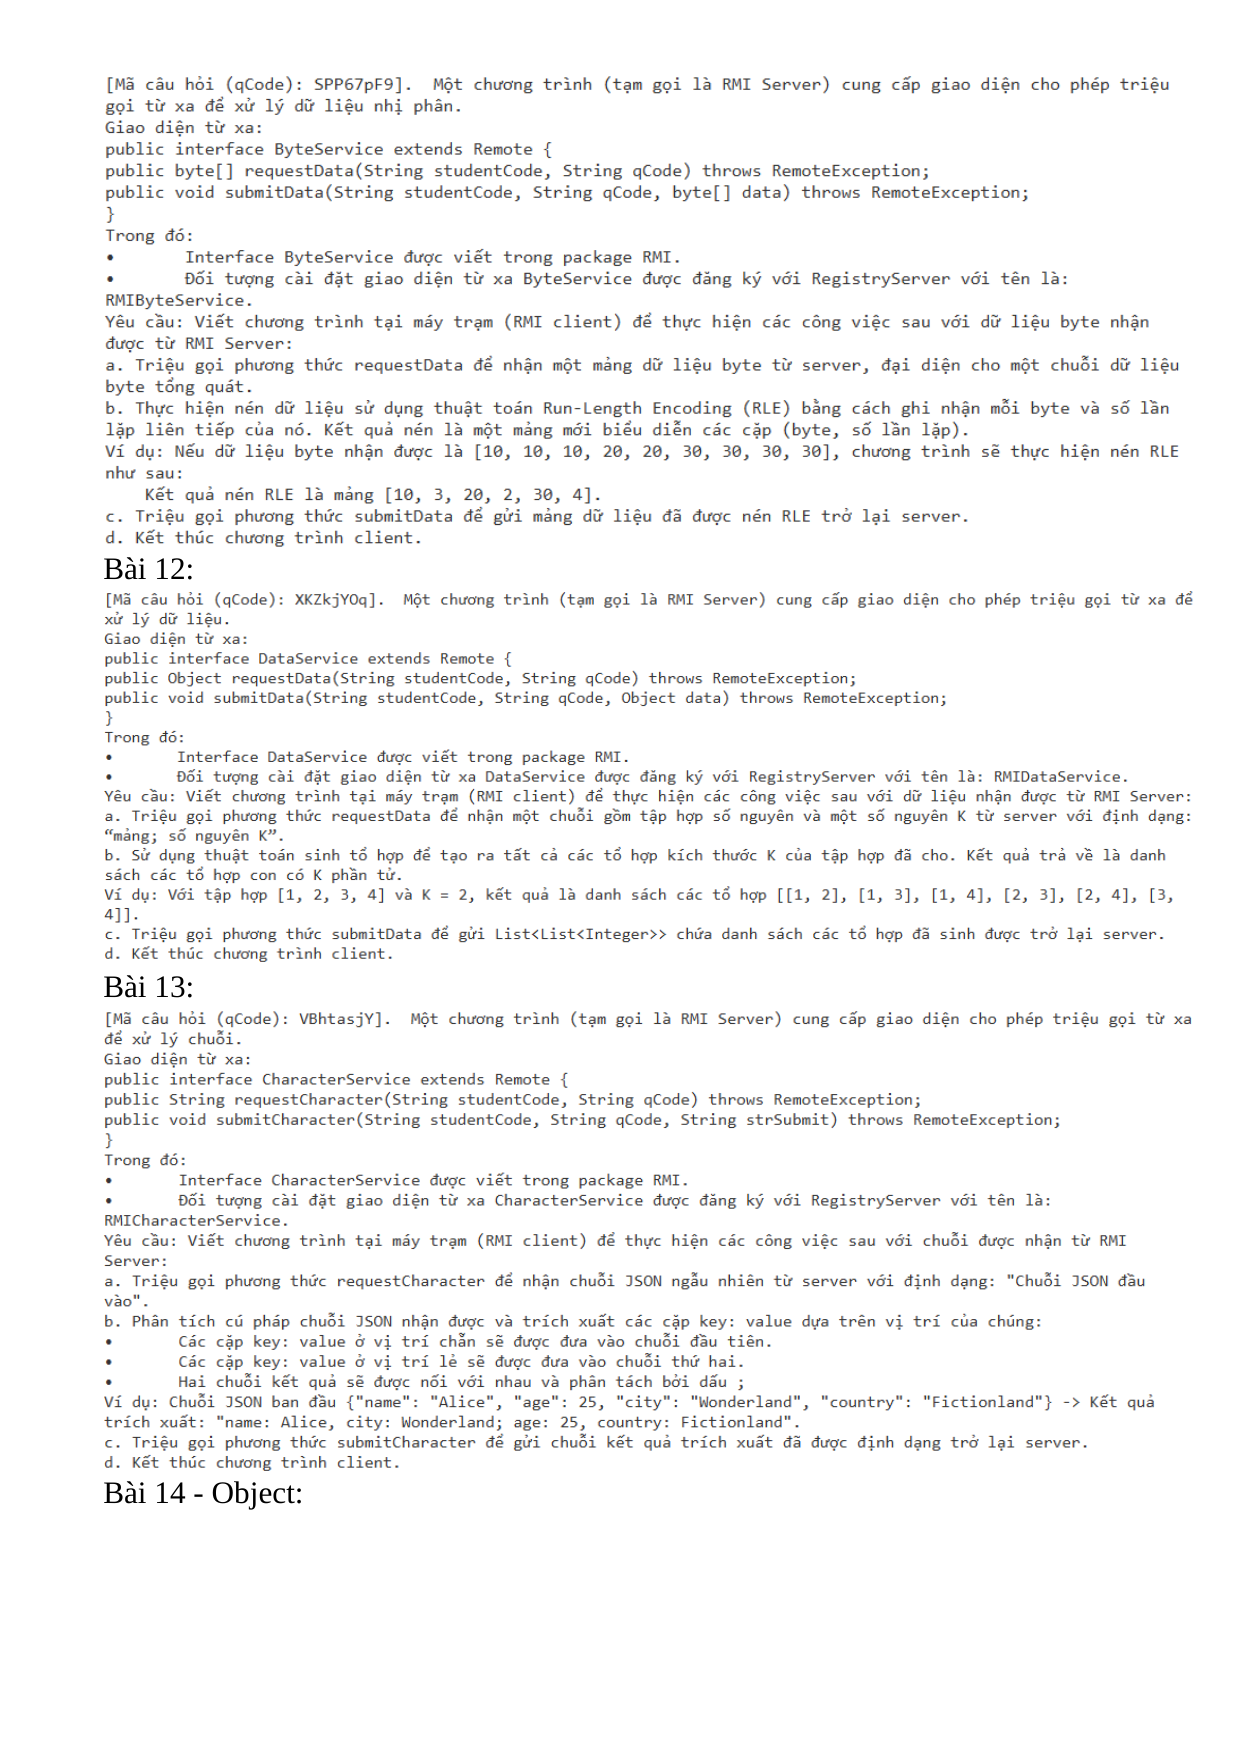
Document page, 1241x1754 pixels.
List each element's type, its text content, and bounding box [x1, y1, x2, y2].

list Bài 12: [103, 550, 1165, 586]
list Bài 13: [103, 968, 1165, 1004]
picture [103, 1007, 1194, 1473]
list Bài 14 - Object: [103, 1475, 1165, 1511]
picture [103, 589, 1213, 966]
picture [103, 75, 1194, 549]
